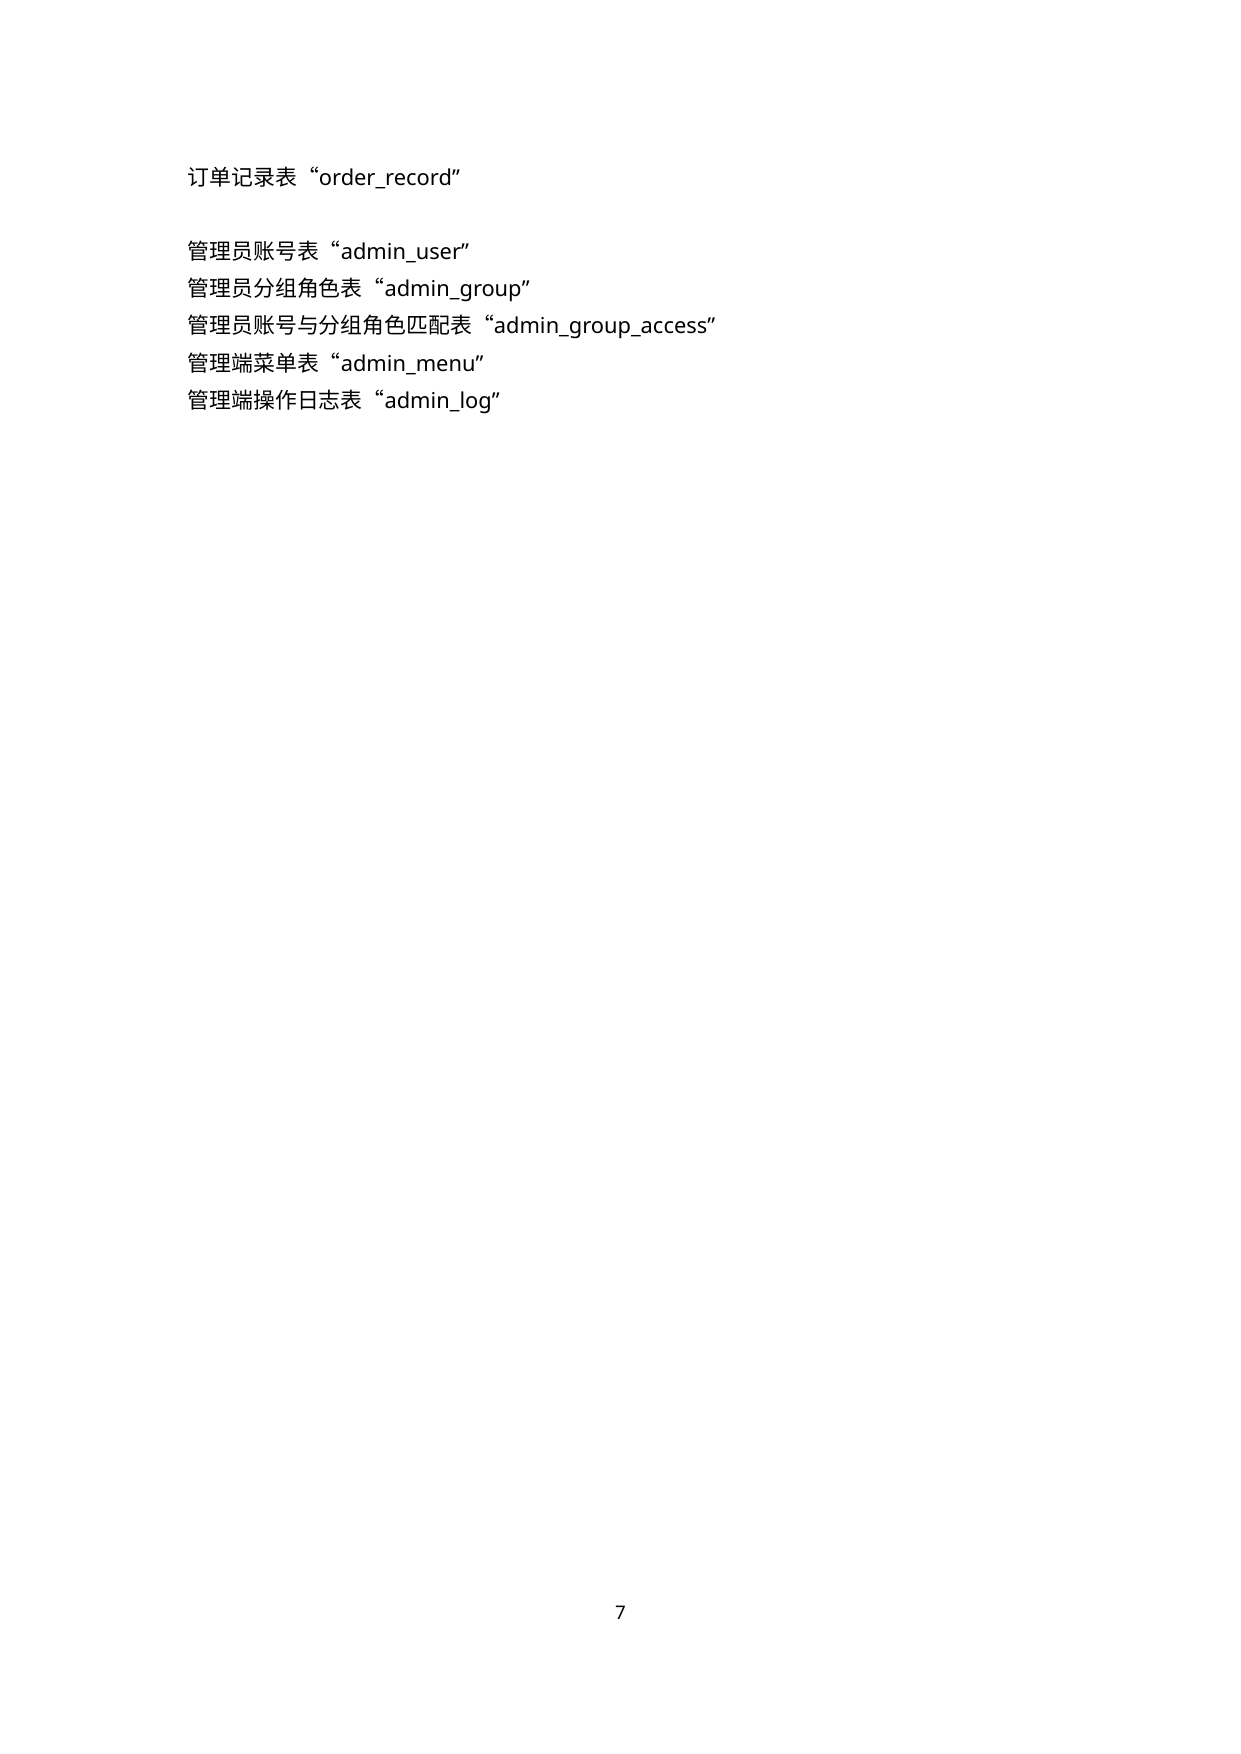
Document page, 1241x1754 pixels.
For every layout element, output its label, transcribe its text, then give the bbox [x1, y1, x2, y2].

text 订单记录表“order_record” [187, 160, 1053, 192]
text 管理员账号与分组角色匹配表“admin_group_access” [187, 308, 1053, 341]
text 管理端菜单表“admin_menu” [187, 345, 1053, 378]
text 管理员分组角色表“admin_group” [187, 271, 1053, 303]
text 管理端操作日志表“admin_log” [187, 383, 1053, 415]
text 管理员账号表“admin_user” [187, 234, 1053, 266]
